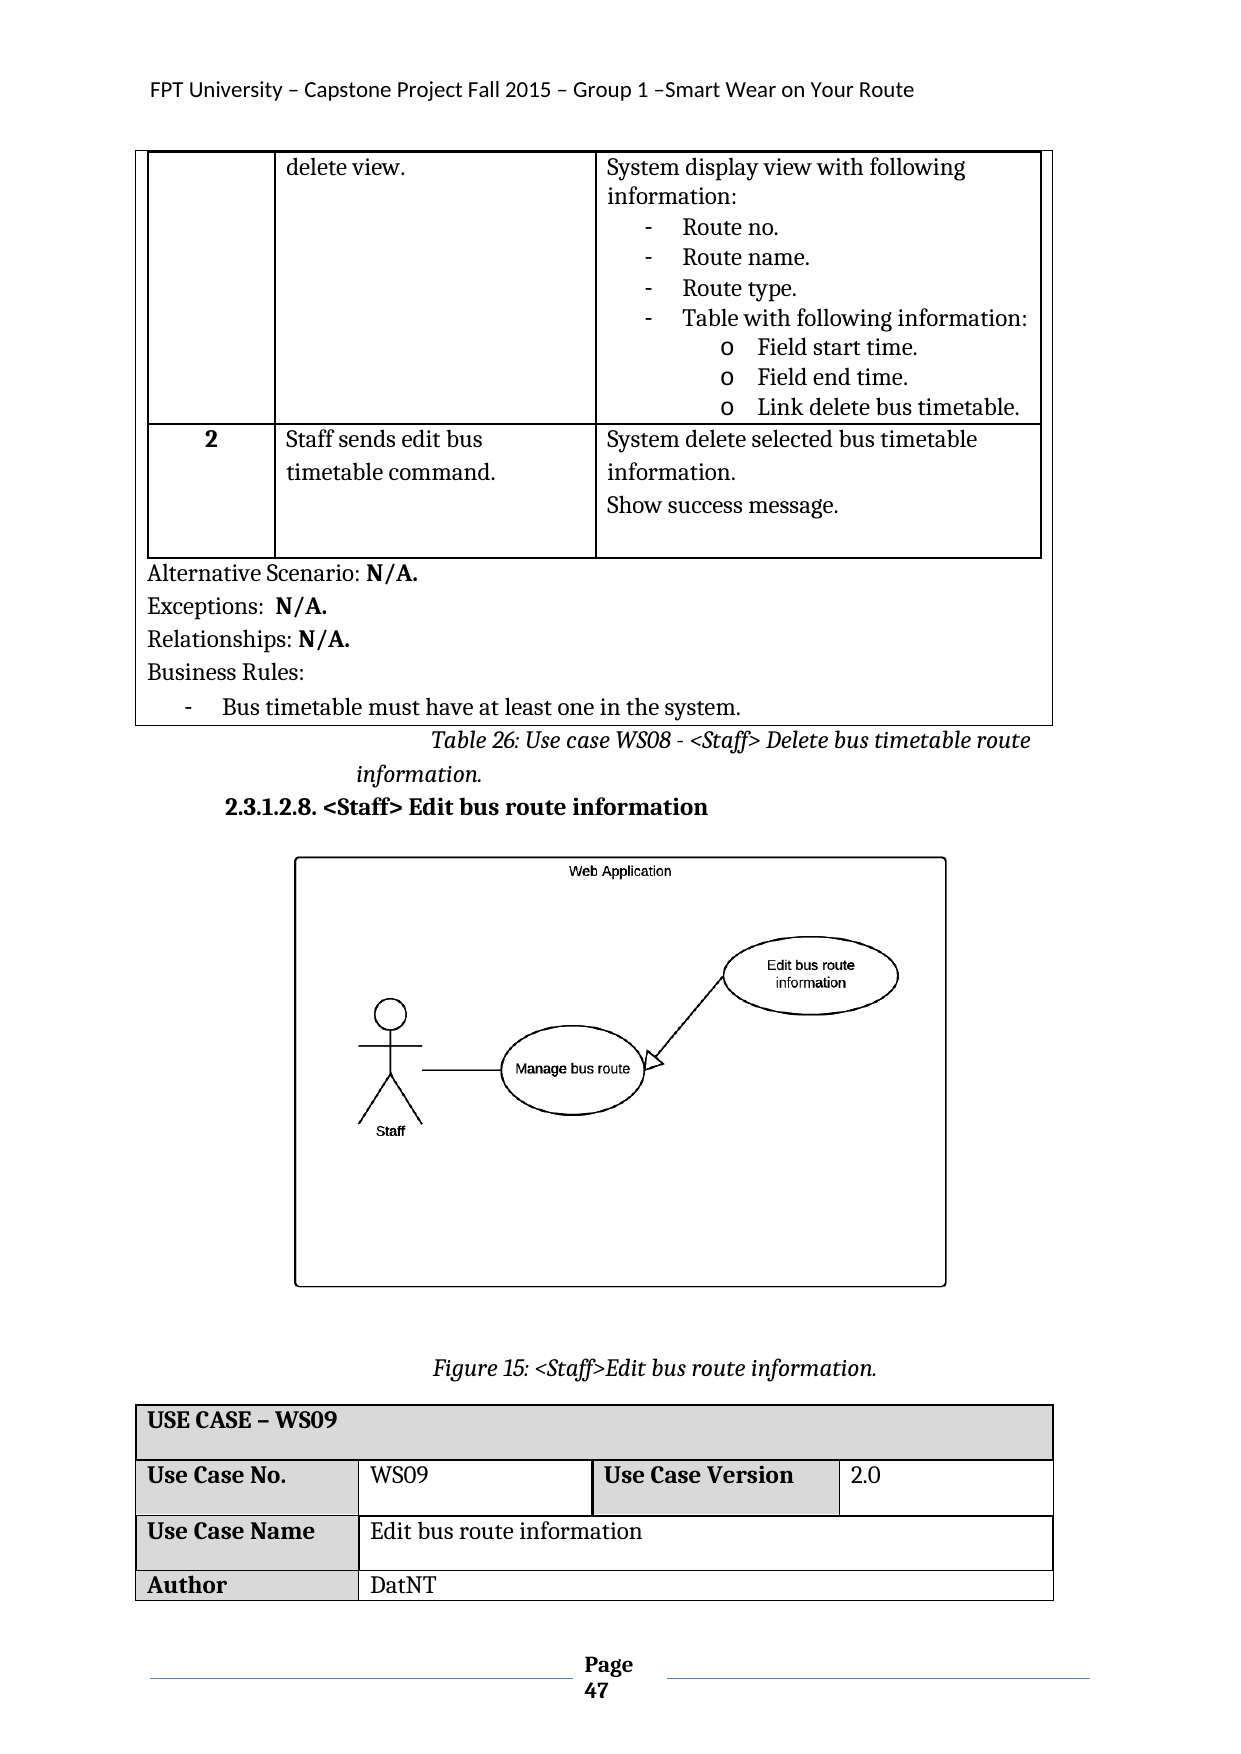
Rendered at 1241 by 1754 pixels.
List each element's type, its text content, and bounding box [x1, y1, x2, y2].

text Figure 15: <Staff>Edit bus route information. [150, 1354, 1090, 1383]
table_cell WS09 [359, 1461, 591, 1514]
text Table 26: Use case WS08 - <Staff> Delete bus timetable route information. [356, 726, 1090, 788]
table_cell Author [136, 1571, 358, 1600]
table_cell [136, 151, 1052, 725]
picture [263, 825, 977, 1318]
table_cell DatNT [359, 1571, 1053, 1600]
table_cell 2.0 [840, 1461, 1053, 1514]
table_cell Use Case Version [594, 1461, 839, 1514]
table_cell Use Case No. [136, 1461, 358, 1514]
table_cell Use Case Name [137, 1516, 358, 1570]
table_cell Edit bus route information [360, 1517, 1052, 1570]
table_header USE CASE – WS09 [137, 1406, 1052, 1459]
subtitle <Staff> Edit bus route information [225, 792, 1090, 821]
